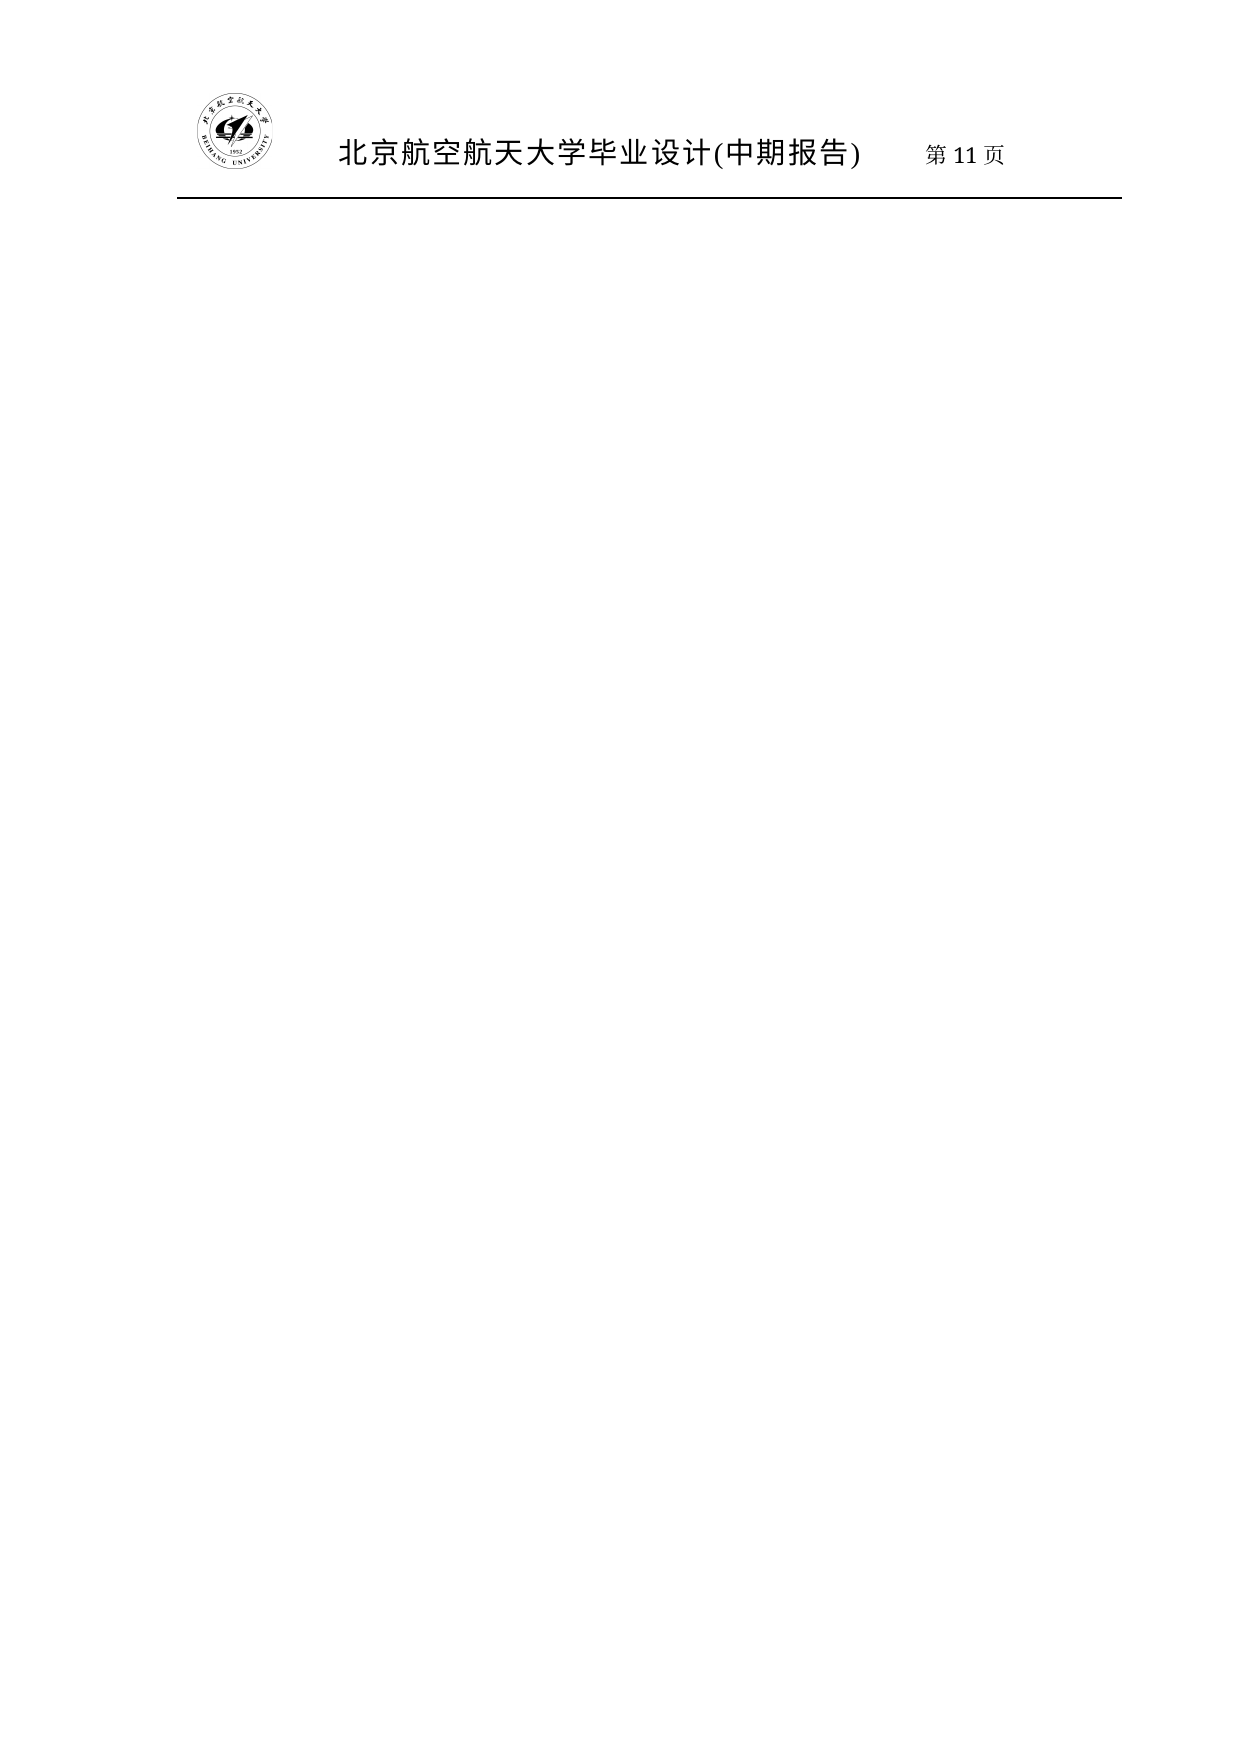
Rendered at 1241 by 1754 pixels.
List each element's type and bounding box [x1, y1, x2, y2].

picture [197, 93, 273, 169]
